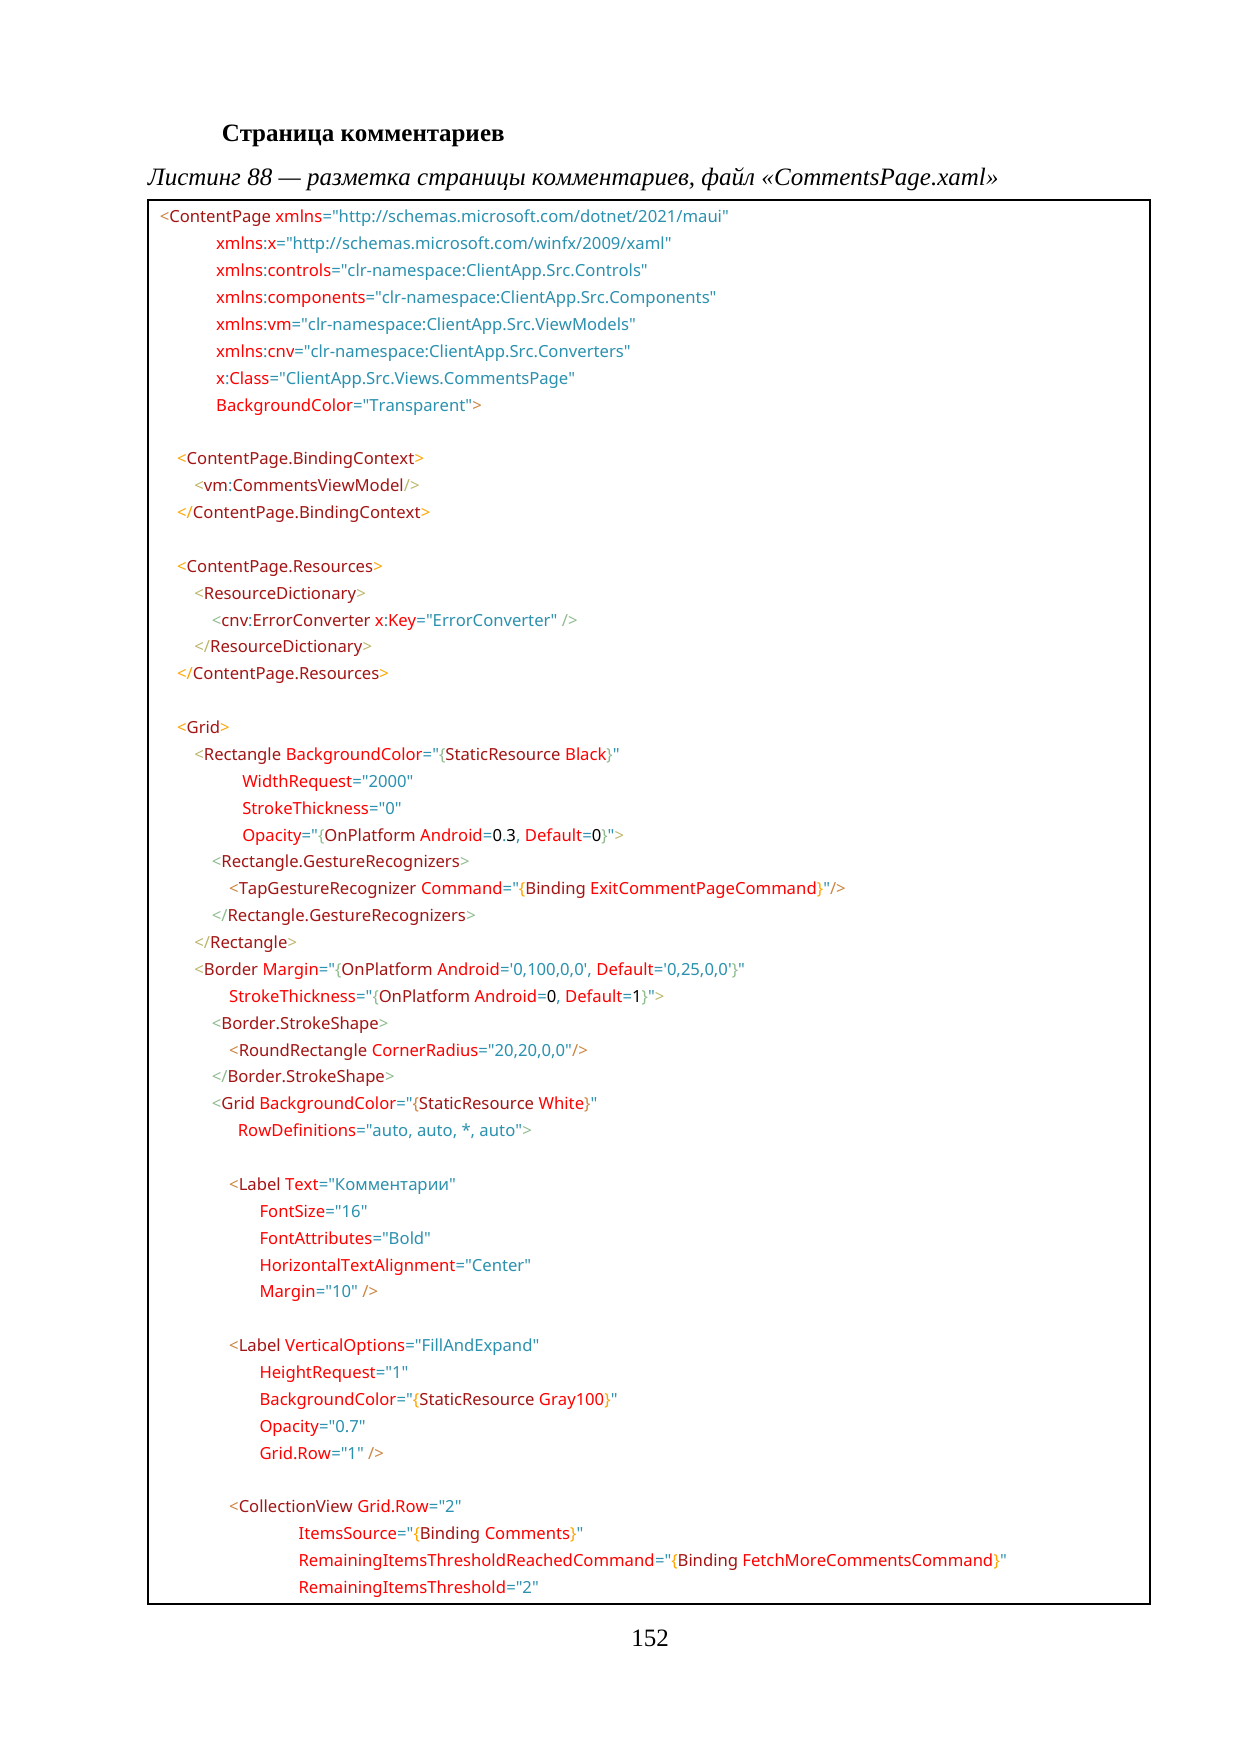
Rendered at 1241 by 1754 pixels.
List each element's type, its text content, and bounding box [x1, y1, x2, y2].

list Листинг 88 — разметка страницы комментариев, файл «CommentsPage.xaml» [148, 162, 1152, 190]
text Страница комментариев [148, 118, 1152, 147]
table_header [149, 201, 1149, 1603]
